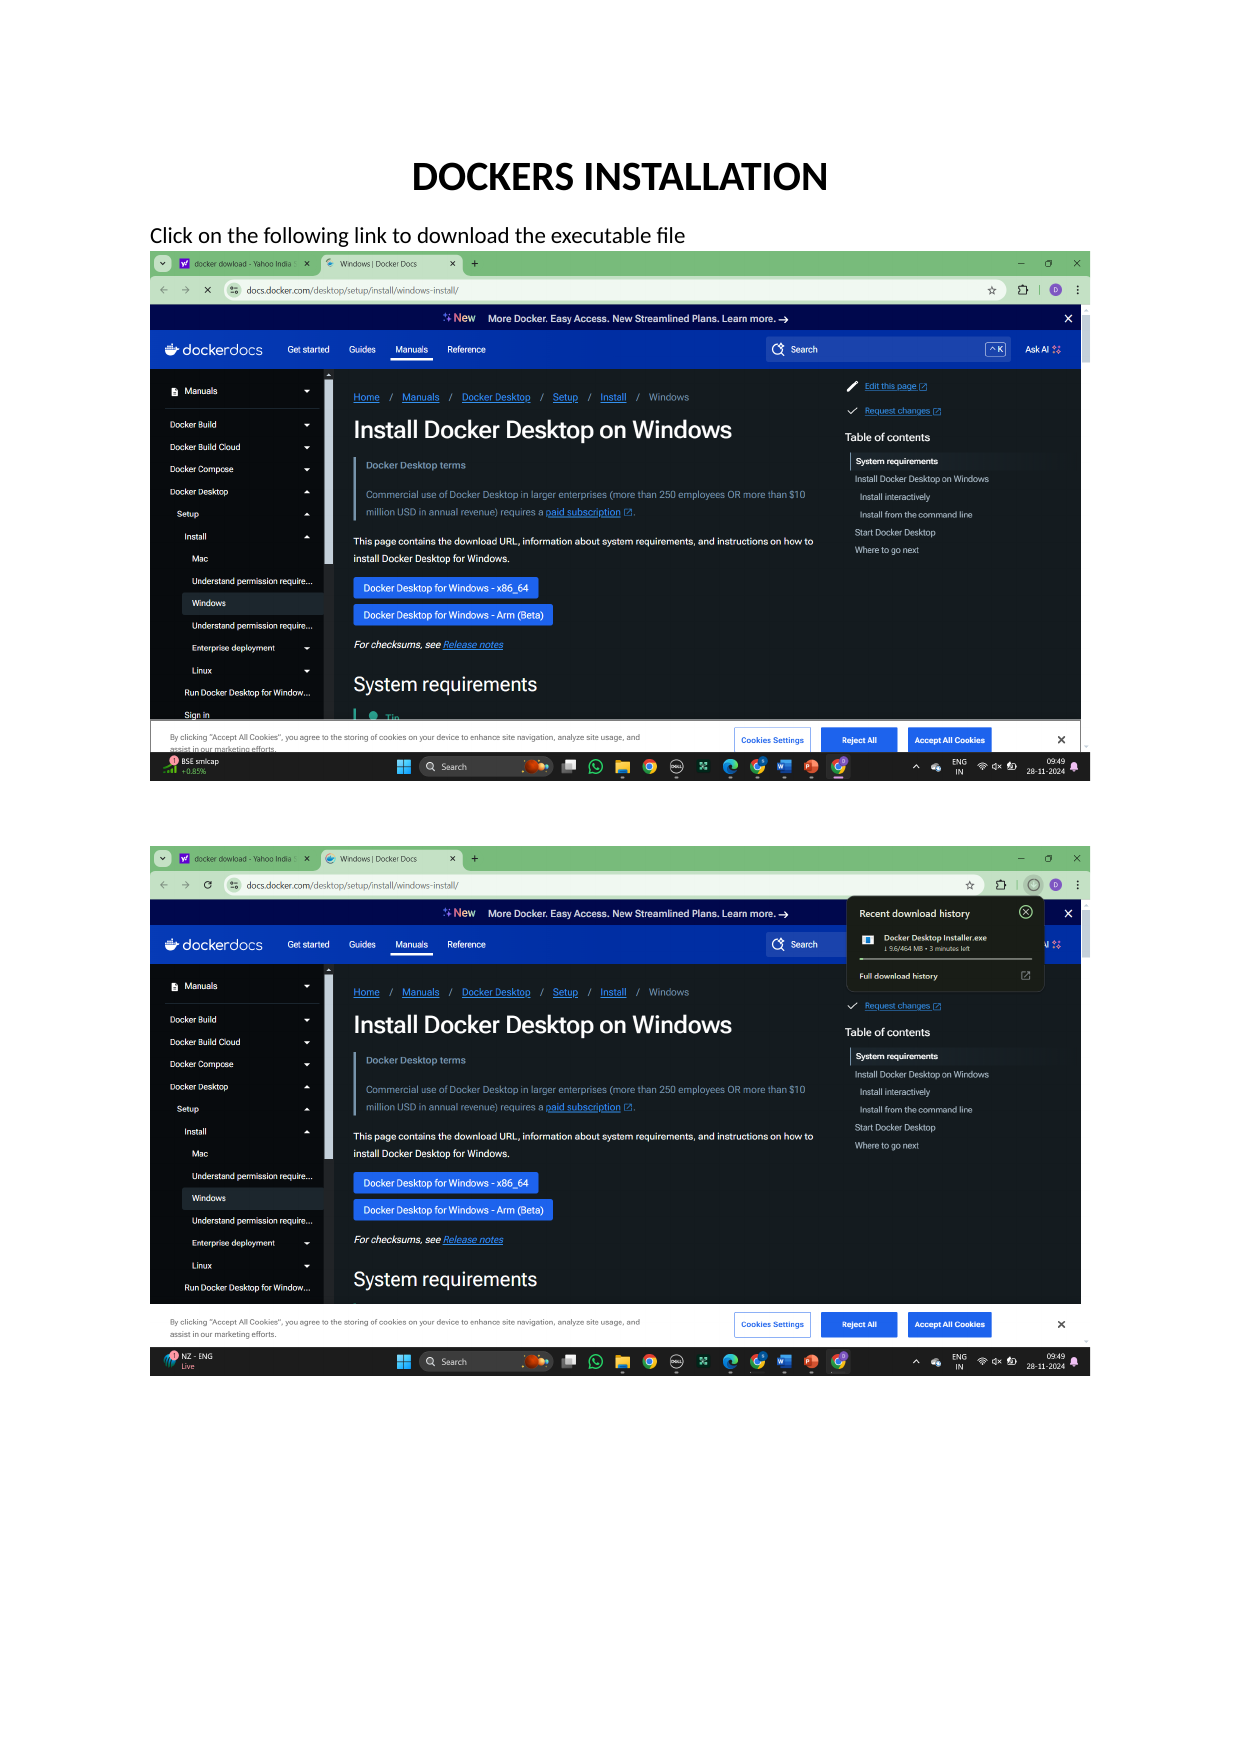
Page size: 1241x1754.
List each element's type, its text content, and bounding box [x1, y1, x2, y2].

picture [150, 846, 1091, 1376]
text Click on the following link to download the executable file [150, 222, 1090, 251]
picture [150, 251, 1091, 781]
text DOCKERS INSTALLATION [150, 150, 1090, 201]
